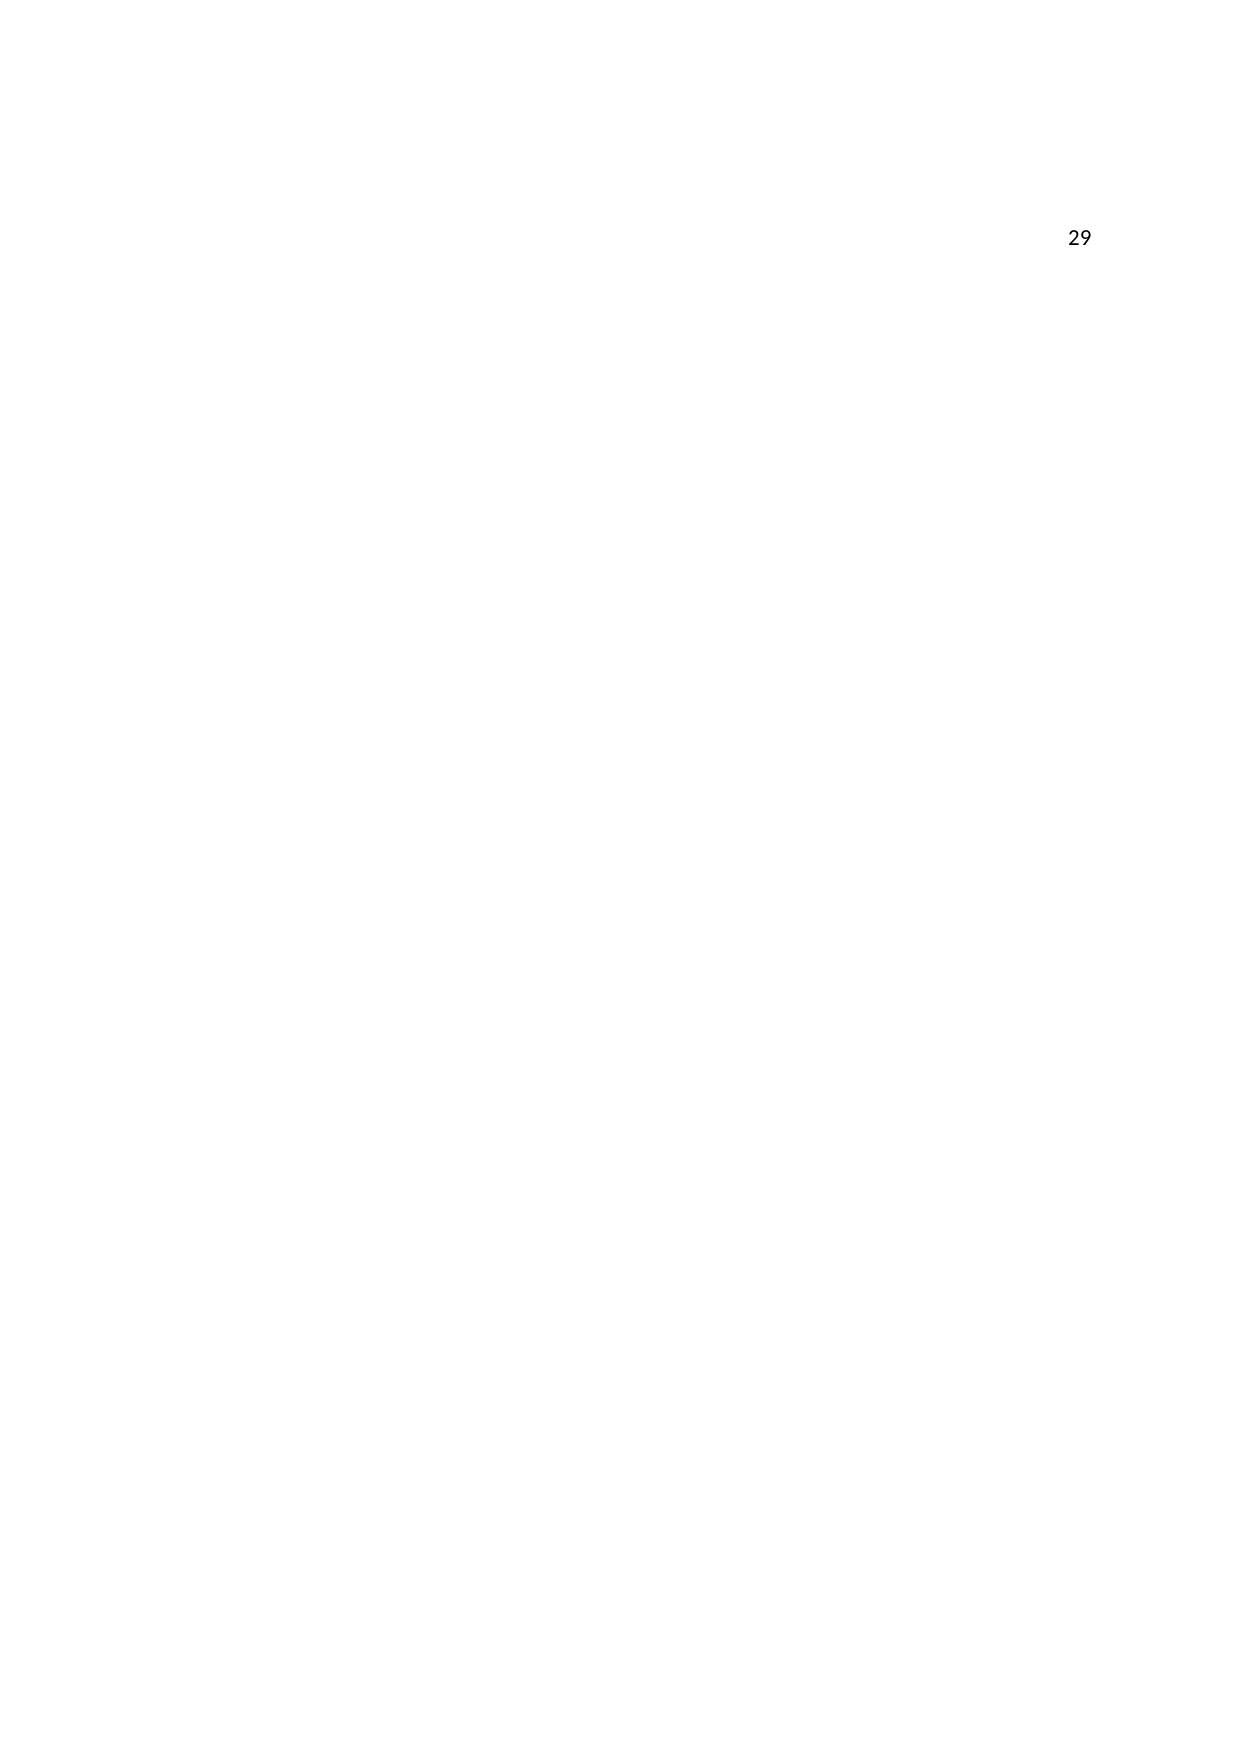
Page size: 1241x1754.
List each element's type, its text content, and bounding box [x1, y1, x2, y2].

text 29 [87, 223, 1091, 251]
